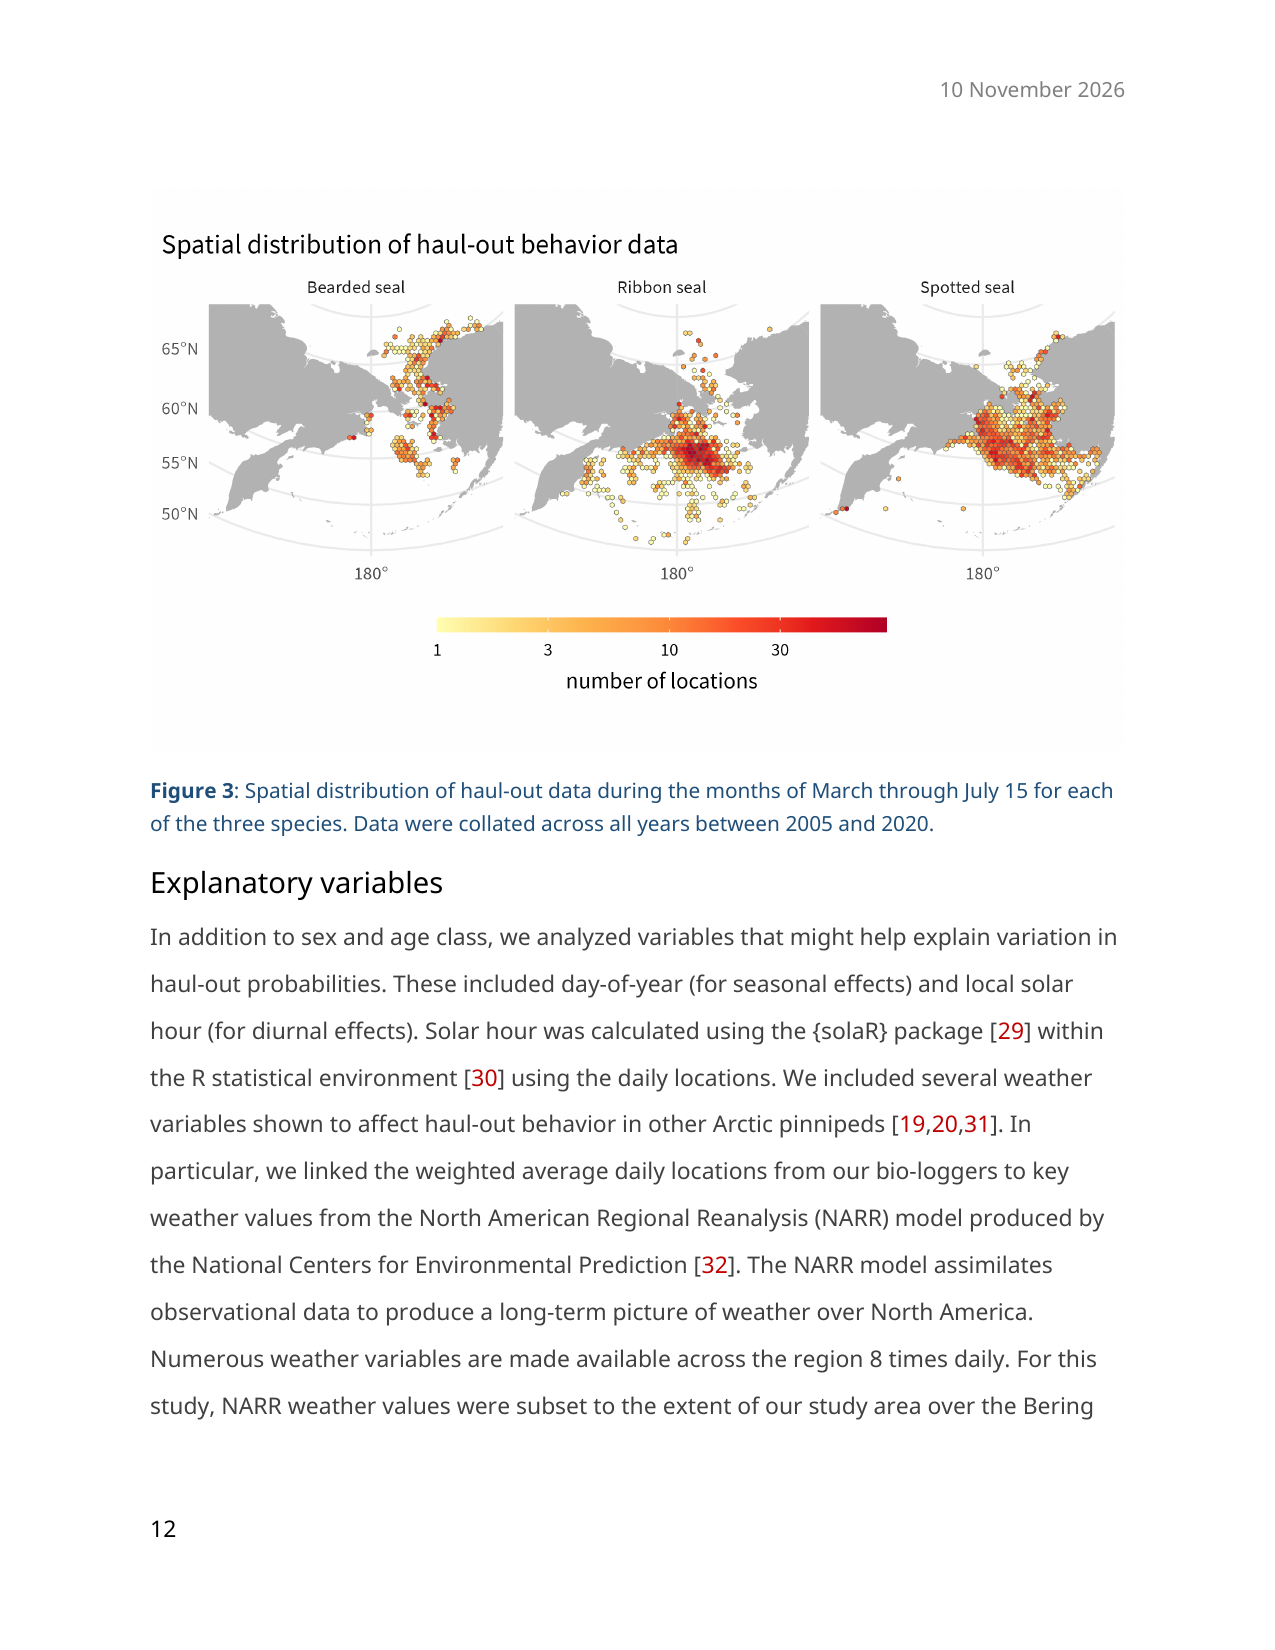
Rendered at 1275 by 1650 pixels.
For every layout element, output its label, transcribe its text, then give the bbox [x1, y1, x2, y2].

picture [150, 187, 1125, 750]
subtitle Explanatory variables [150, 862, 1125, 902]
text Figure : Spatial distribution of haul-out data during the months of March through July 15 for each of the three species. Data were collated across all years between 2005 and 2020. [150, 771, 1125, 837]
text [150, 921, 1125, 1421]
